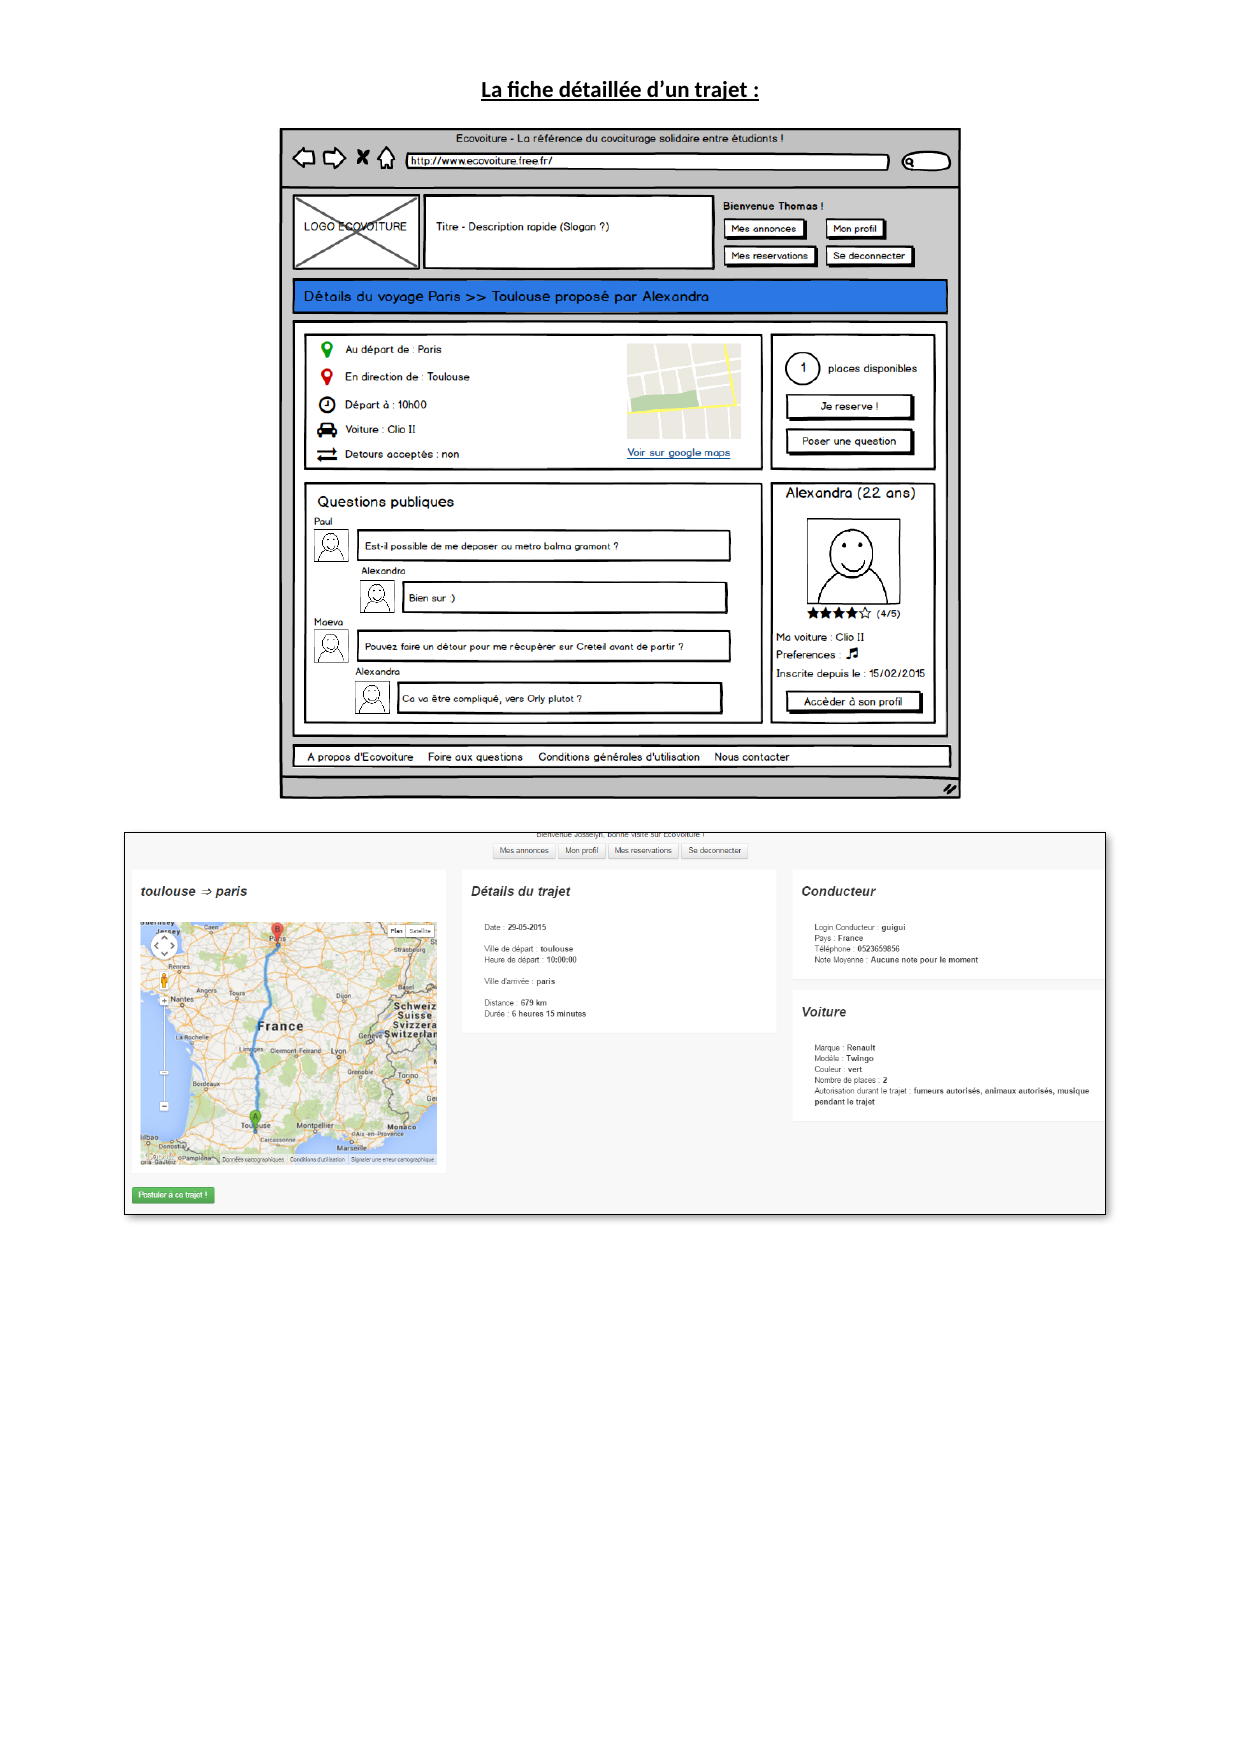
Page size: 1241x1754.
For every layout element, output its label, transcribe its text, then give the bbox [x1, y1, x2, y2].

picture [125, 833, 1105, 1214]
picture [279, 128, 961, 799]
text La fiche détaillée d’un trajet : [75, 75, 1165, 103]
